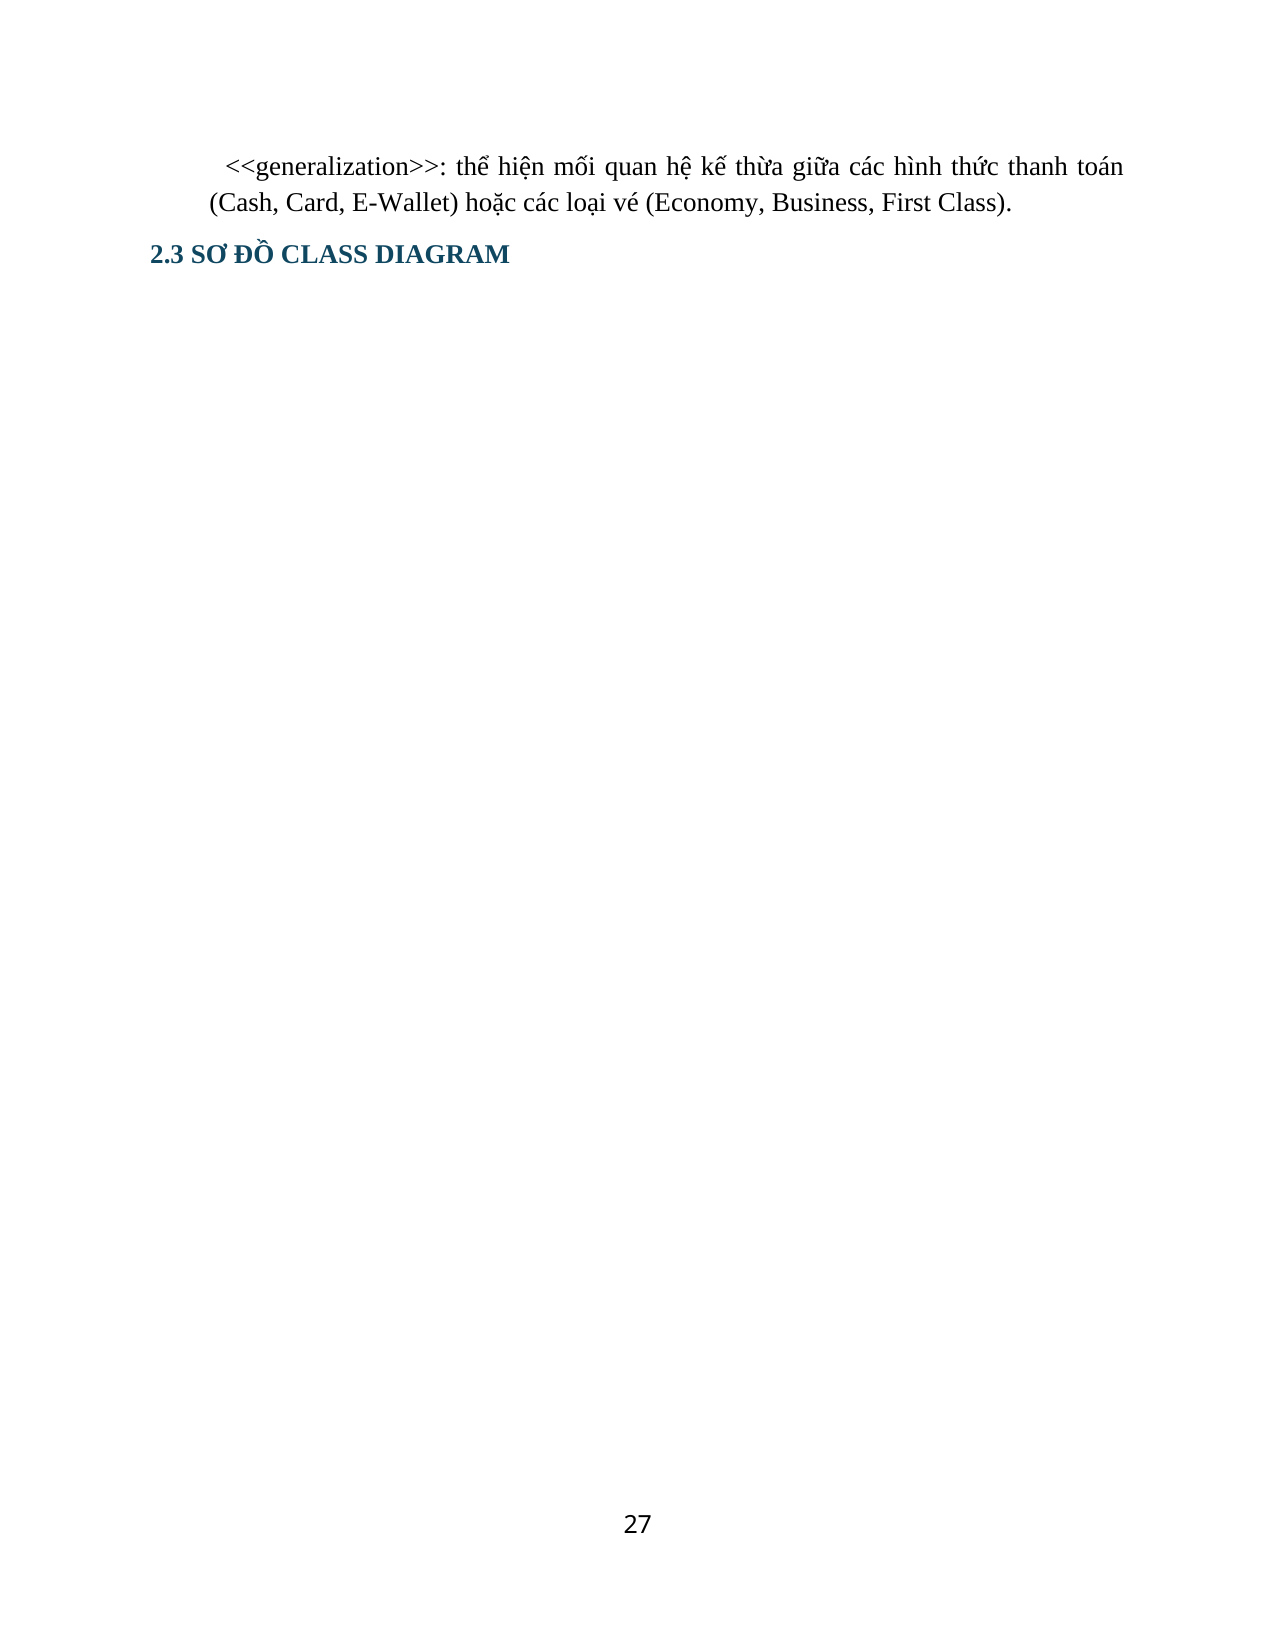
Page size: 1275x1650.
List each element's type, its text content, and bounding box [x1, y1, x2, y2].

text <<generalization>>: thể hiện mối quan hệ kế thừa giữa các hình thức thanh toán (Cash, Card, E-Wallet) hoặc các loại vé (Economy, Business, First Class). [209, 150, 1125, 217]
subtitle 2.3 SƠ ĐỒ CLASS DIAGRAM [150, 238, 1125, 269]
